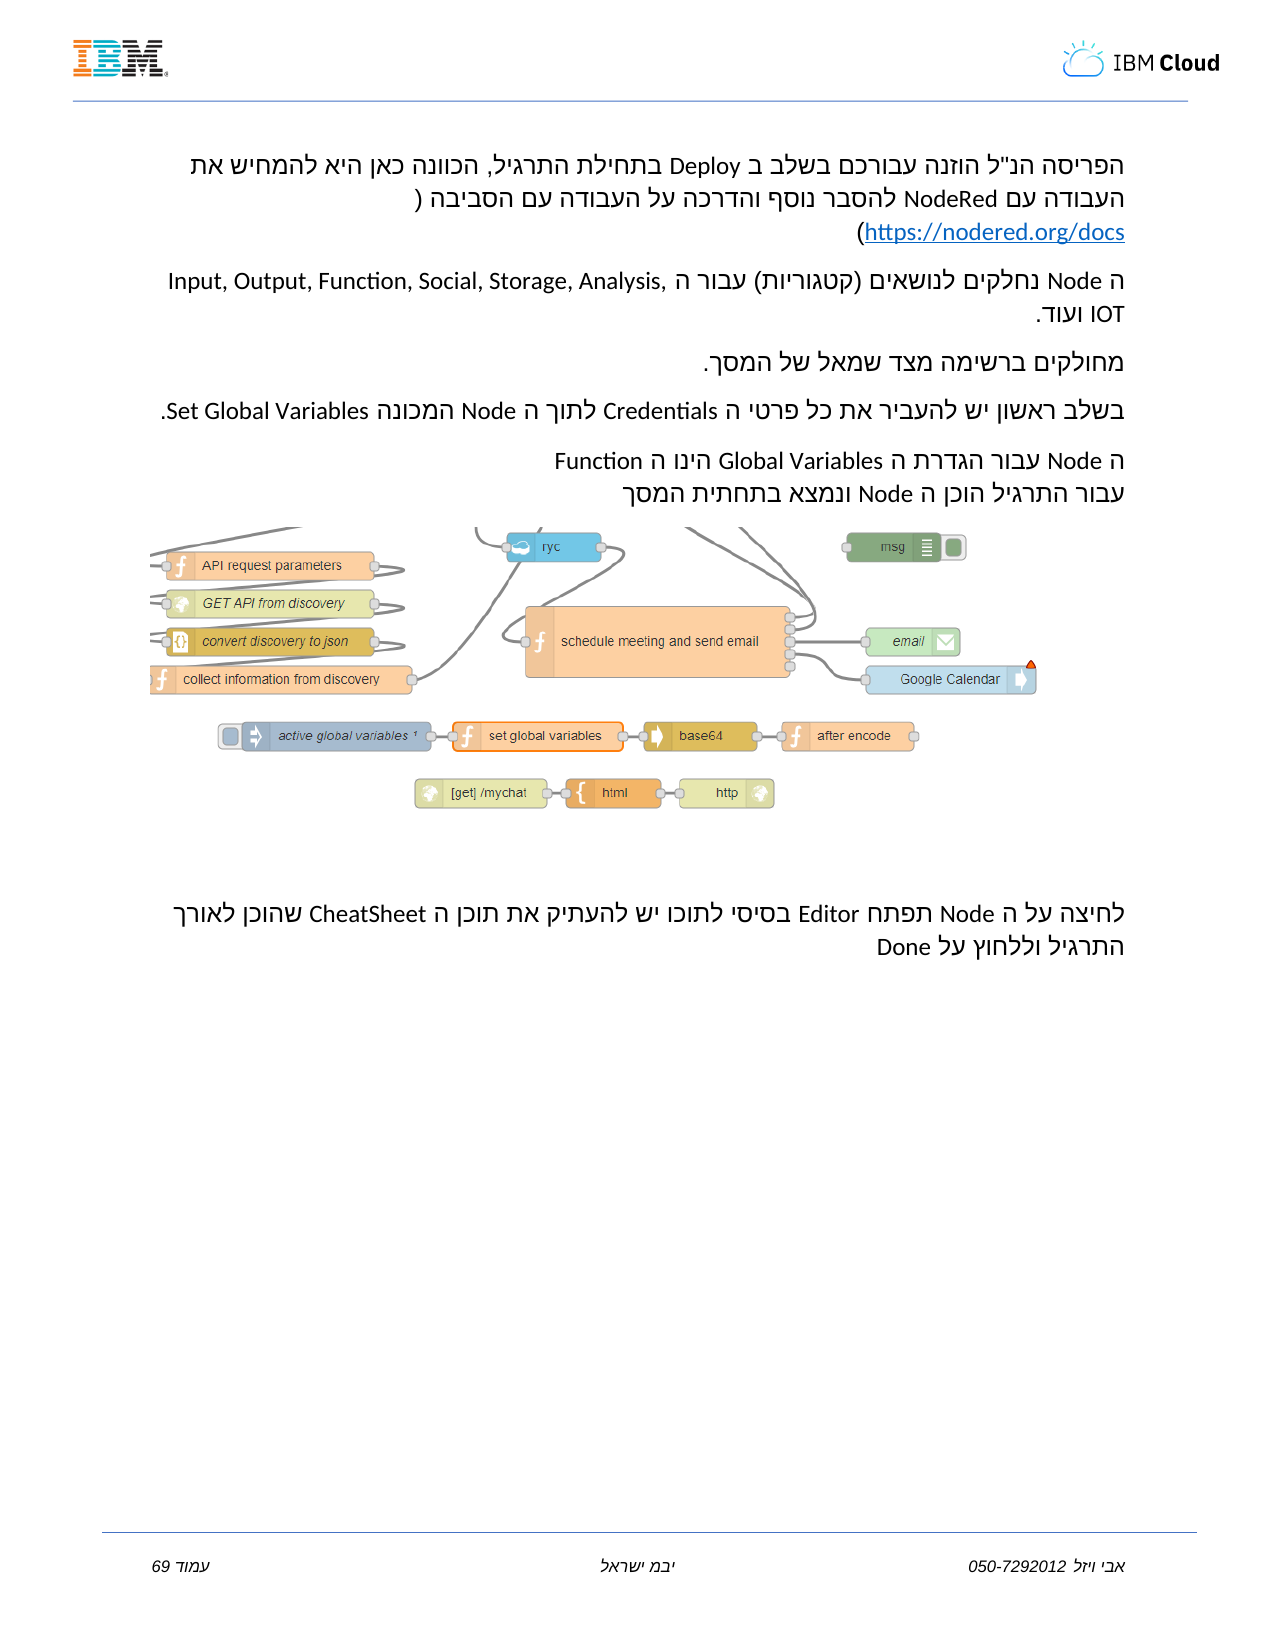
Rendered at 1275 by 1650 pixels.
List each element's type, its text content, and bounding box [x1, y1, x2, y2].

text לחיצה על ה Node תפתח Editor בסיסי לתוכו יש להעתיק את תוכן ה CheatSheet שהוכן לאורך התרגיל וללחוץ על Done [150, 898, 1125, 962]
text ה Node עבור הגדרת ה Global Variables הינו ה Function עבור התרגיל הוכן ה Node ונמצא בתחתית המסך [150, 445, 1125, 508]
text מחולקים ברשימה מצד שמאל של המסך. [150, 348, 1125, 377]
picture [72, 38, 169, 77]
text ה Node נחלקים לנושאים (קטגוריות) עבור ה Input, Output, Function, Social, Storage, Analysis, IOT ועוד. [150, 265, 1125, 329]
picture [150, 527, 1125, 880]
text בשלב ראשון יש להעביר את כל פרטי ה Credentials לתוך ה Node המכונה Set Global Variables. [150, 396, 1125, 426]
text הפריסה הנ"ל הוזנה עבורכם בשלב ב Deploy בתחילת התרגיל, הכוונה כאן היא להמחיש את העבודה עם NodeRed להסבר נוסף והדרכה על העבודה עם הסביבה (https://nodered.org/docs) [150, 150, 1125, 246]
picture [1052, 35, 1226, 82]
